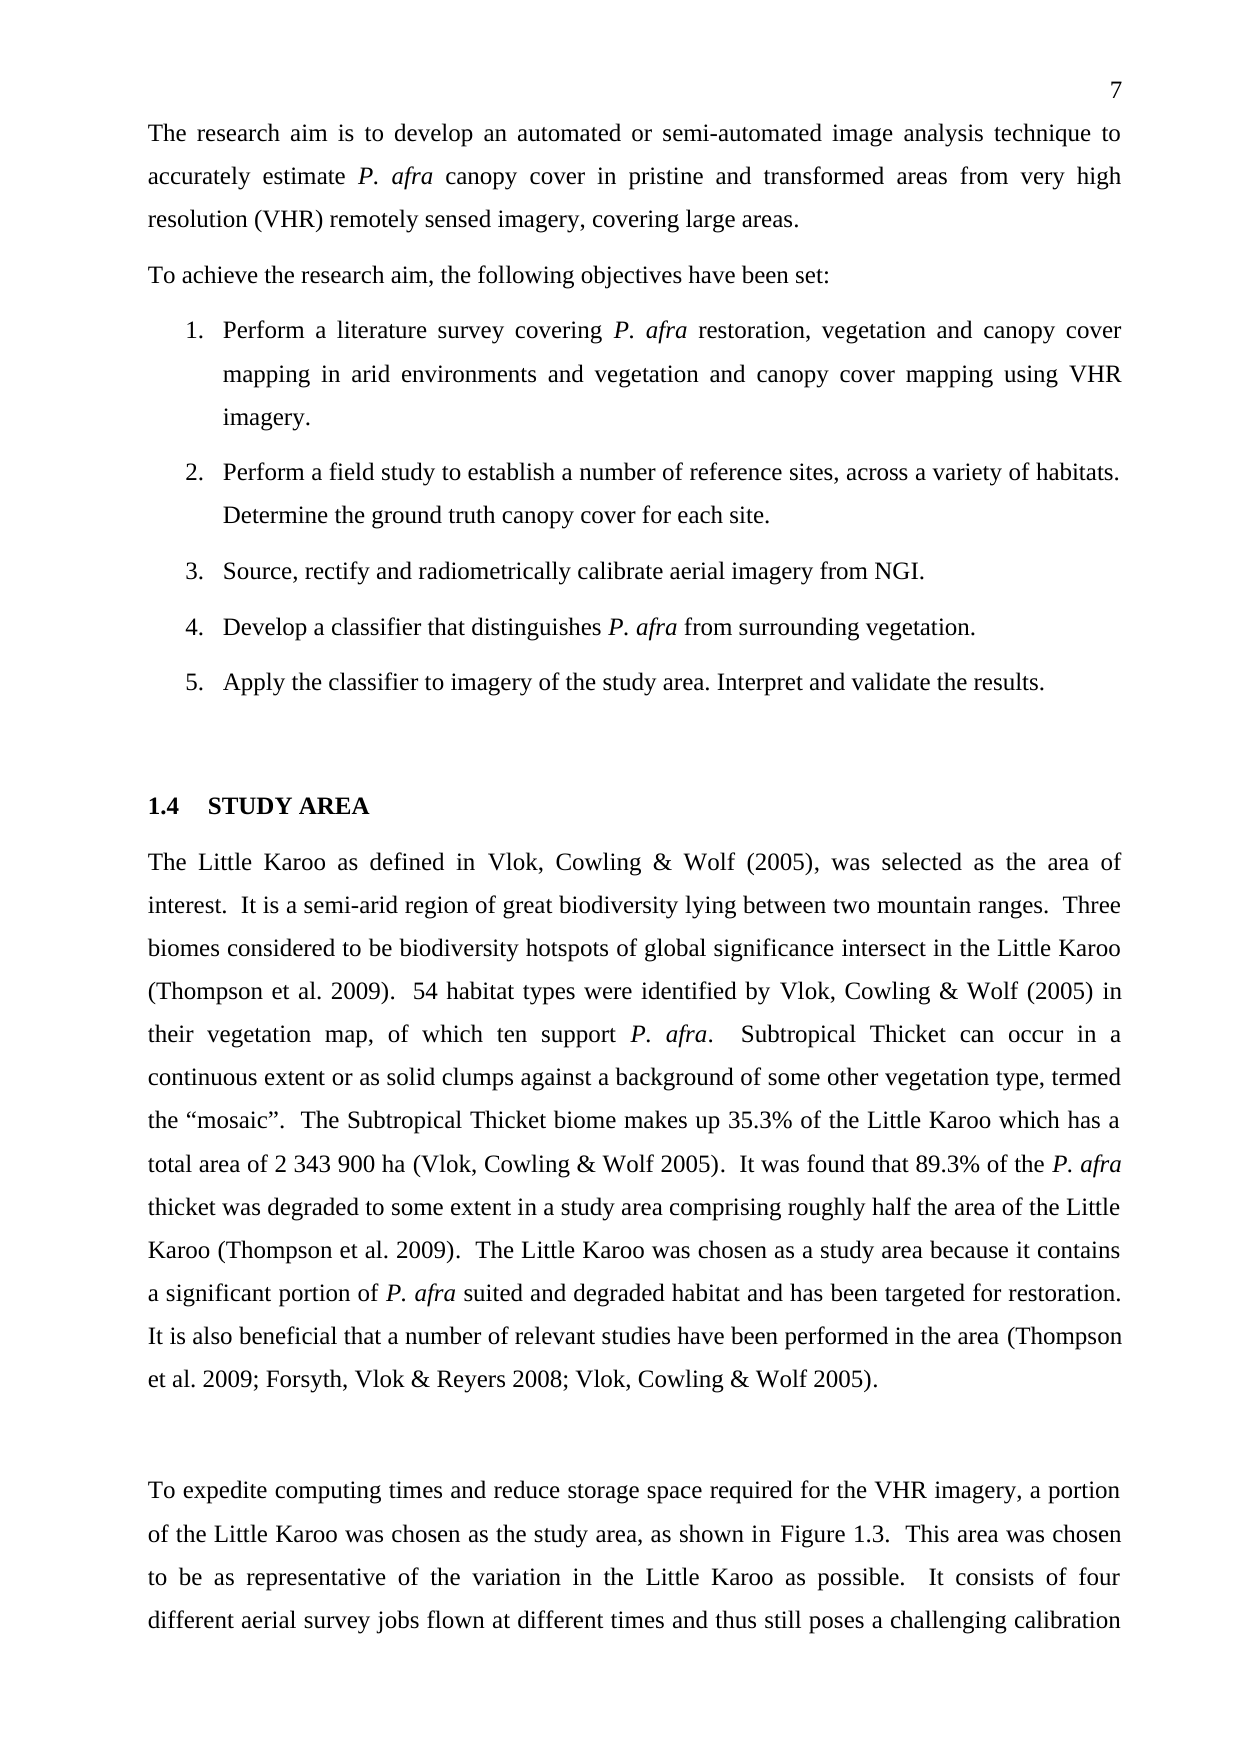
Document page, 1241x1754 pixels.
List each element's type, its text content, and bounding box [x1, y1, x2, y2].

text The Little Karoo as defined in Vlok, Cowling & Wolf (2005), was selected as the area of interest. It is a semi-arid region of great biodiversity lying between two mountain ranges. Three biomes considered to be biodiversity hotspots of global significance intersect in the Little Karoo (Thompson et al. 2009). 54 habitat types were identified by Vlok, Cowling & Wolf (2005) in their vegetation map, of which ten support P. afra. Subtropical Thicket can occur in a continuous extent or as solid clumps against a background of some other vegetation type, termed the “mosaic”. The Subtropical Thicket biome makes up 35.3% of the Little Karoo which has a total area of 2 343 900 ha (Vlok, Cowling & Wolf 2005). It was found that 89.3% of the P. afra thicket was degraded to some extent in a study area comprising roughly half the area of the Little Karoo (Thompson et al. 2009). The Little Karoo was chosen as a study area because it contains a significant portion of P. afra suited and degraded habitat and has been targeted for restoration. It is also beneficial that a number of relevant studies have been performed in the area (Thompson et al. 2009; Forsyth, Vlok & Reyers 2008; Vlok, Cowling & Wolf 2005). [148, 847, 1122, 1393]
text The research aim is to develop an automated or semi-automated image analysis technique to accurately estimate P. afra canopy cover in pristine and transformed areas from very high resolution (VHR) remotely sensed imagery, covering large areas. [148, 118, 1122, 233]
text To achieve the research aim, the following objectives have been set: [148, 260, 1122, 289]
subtitle STUDY AREA [148, 791, 1122, 820]
list Apply the classifier to imagery of the study area. Interpret and validate the results. [185, 667, 1122, 696]
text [148, 1476, 1122, 1634]
list Source, rectify and radiometrically calibrate aerial imagery from NGI. [185, 556, 1122, 585]
list Perform a literature survey covering P. afra restoration, vegetation and canopy cover mapping in arid environments and vegetation and canopy cover mapping using VHR imagery. [185, 316, 1122, 431]
list Develop a classifier that distinguishes P. afra from surrounding vegetation. [185, 612, 1122, 641]
list Perform a field study to establish a number of reference sites, across a variety of habitats. Determine the ground truth canopy cover for each site. [185, 457, 1122, 529]
